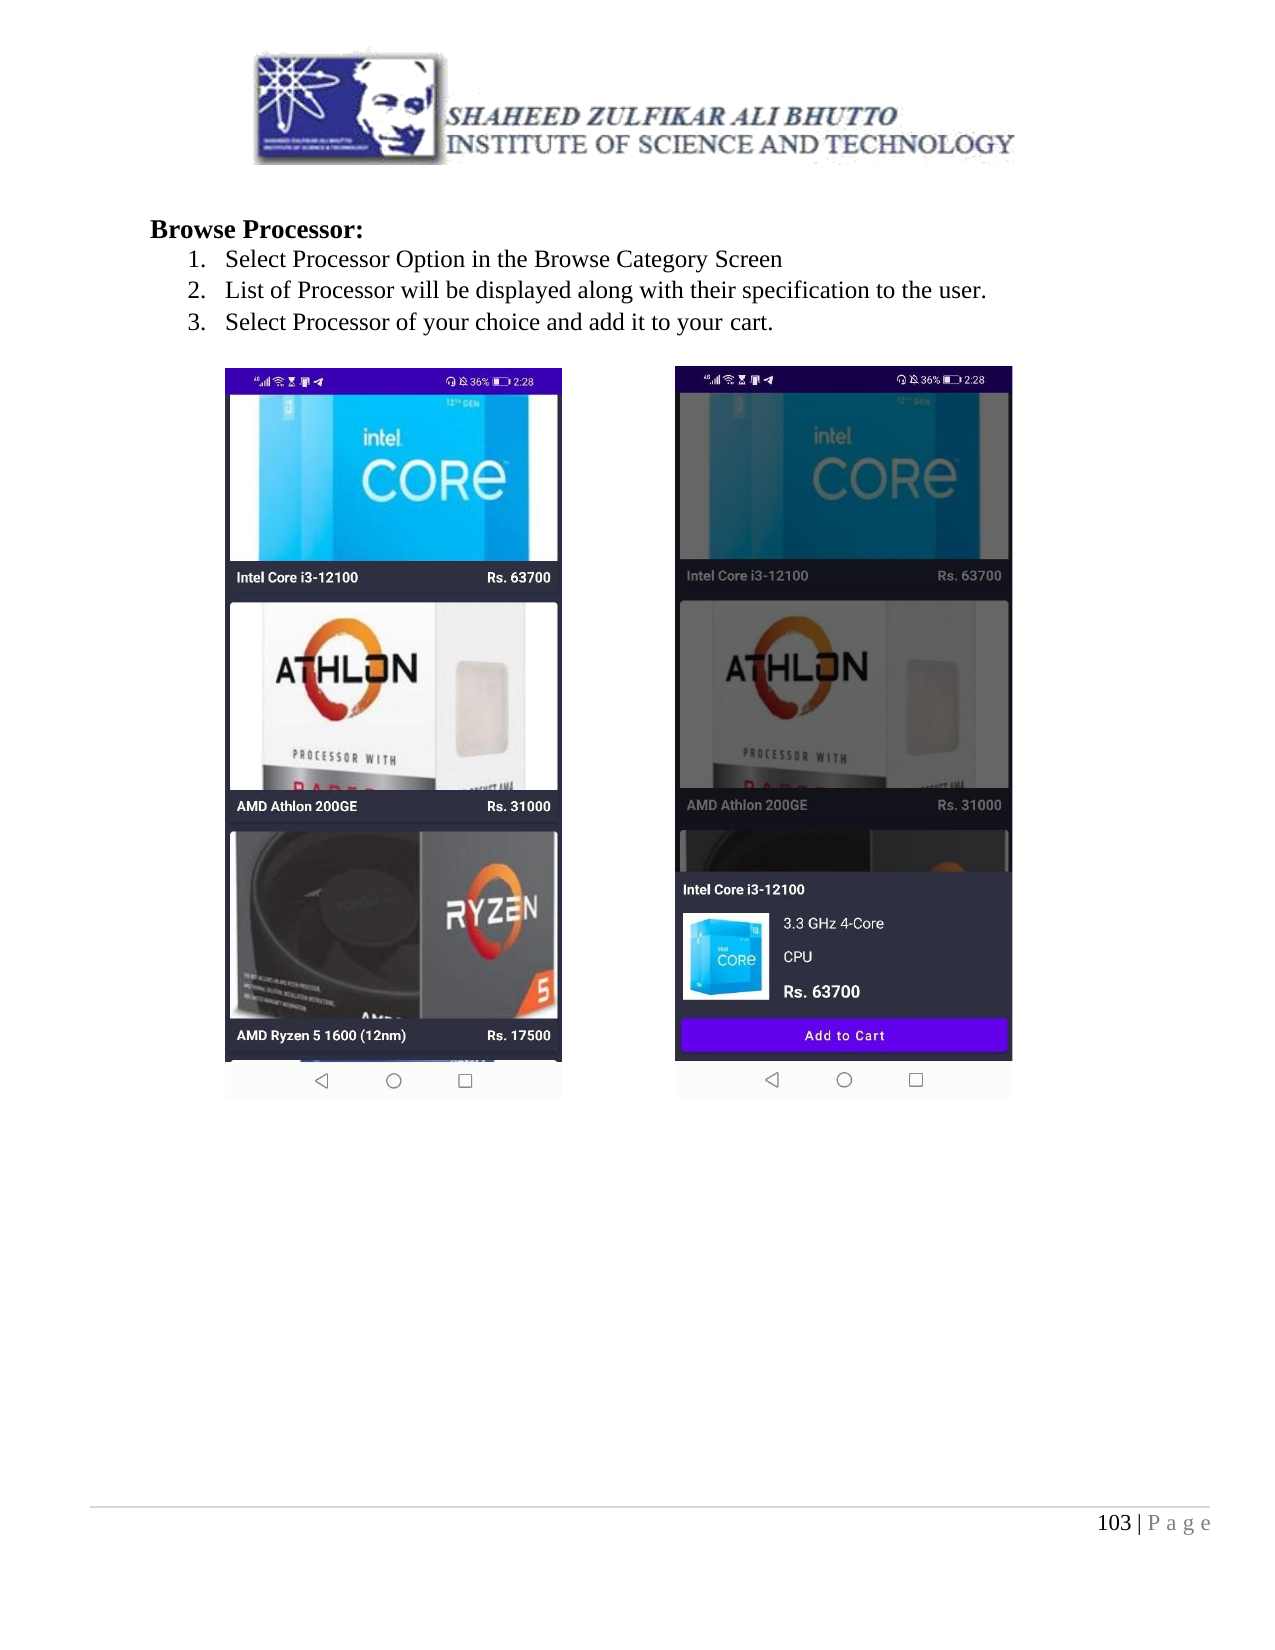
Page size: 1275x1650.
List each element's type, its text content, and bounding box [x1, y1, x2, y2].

picture [675, 366, 1013, 1098]
list List of Processor will be displayed along with their specification to the user. [187, 276, 1210, 304]
list Select Processor Option in the Browse Category Screen [187, 245, 1210, 273]
list Select Processor of your choice and add it to your cart. [187, 307, 1210, 335]
picture [225, 368, 562, 1099]
text Browse Processor: [150, 214, 1210, 245]
picture [253, 45, 1015, 165]
